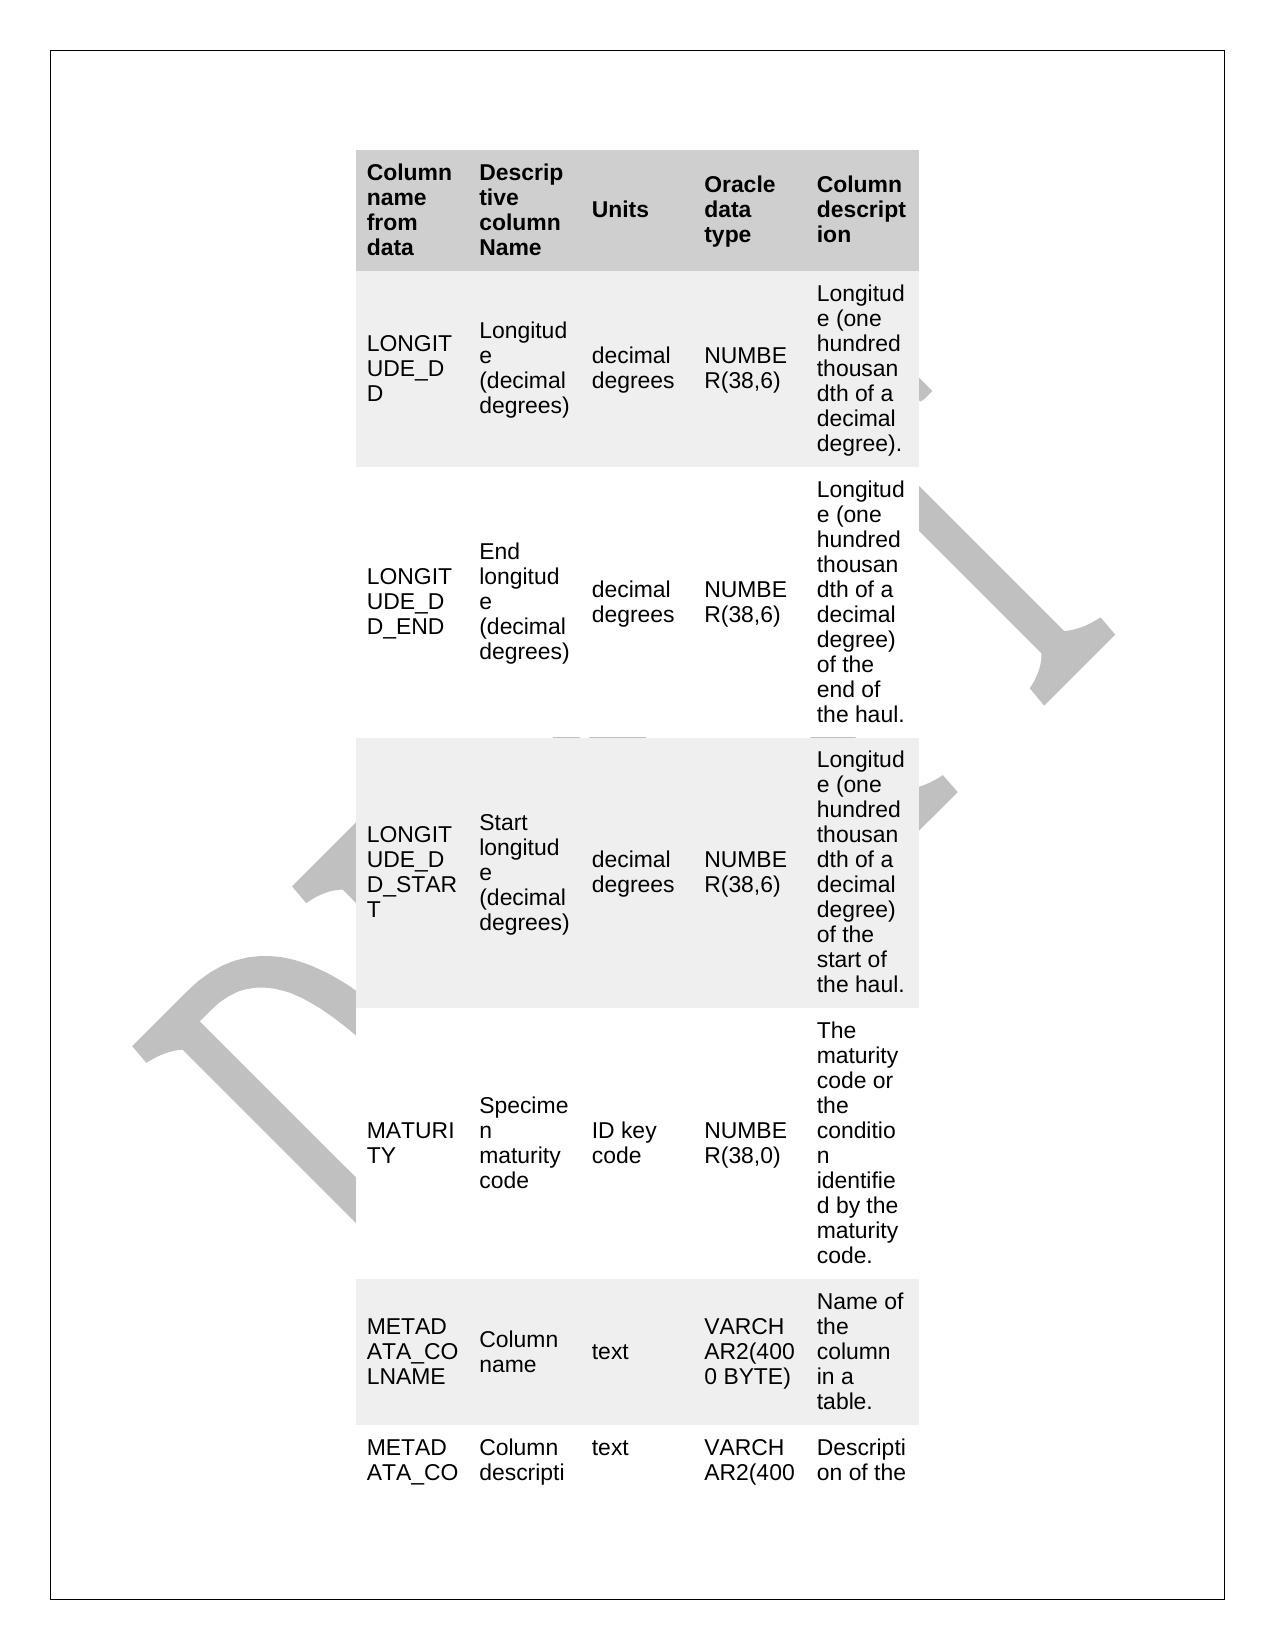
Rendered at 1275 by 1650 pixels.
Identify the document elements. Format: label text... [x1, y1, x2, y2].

table_header Column description [806, 150, 919, 271]
table_header Units [581, 150, 694, 271]
table_header Descriptive column Name [469, 150, 581, 271]
table_header Column name from data [356, 150, 469, 271]
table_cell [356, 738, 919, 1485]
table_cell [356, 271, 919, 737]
table_header Oracle data type [694, 150, 806, 271]
